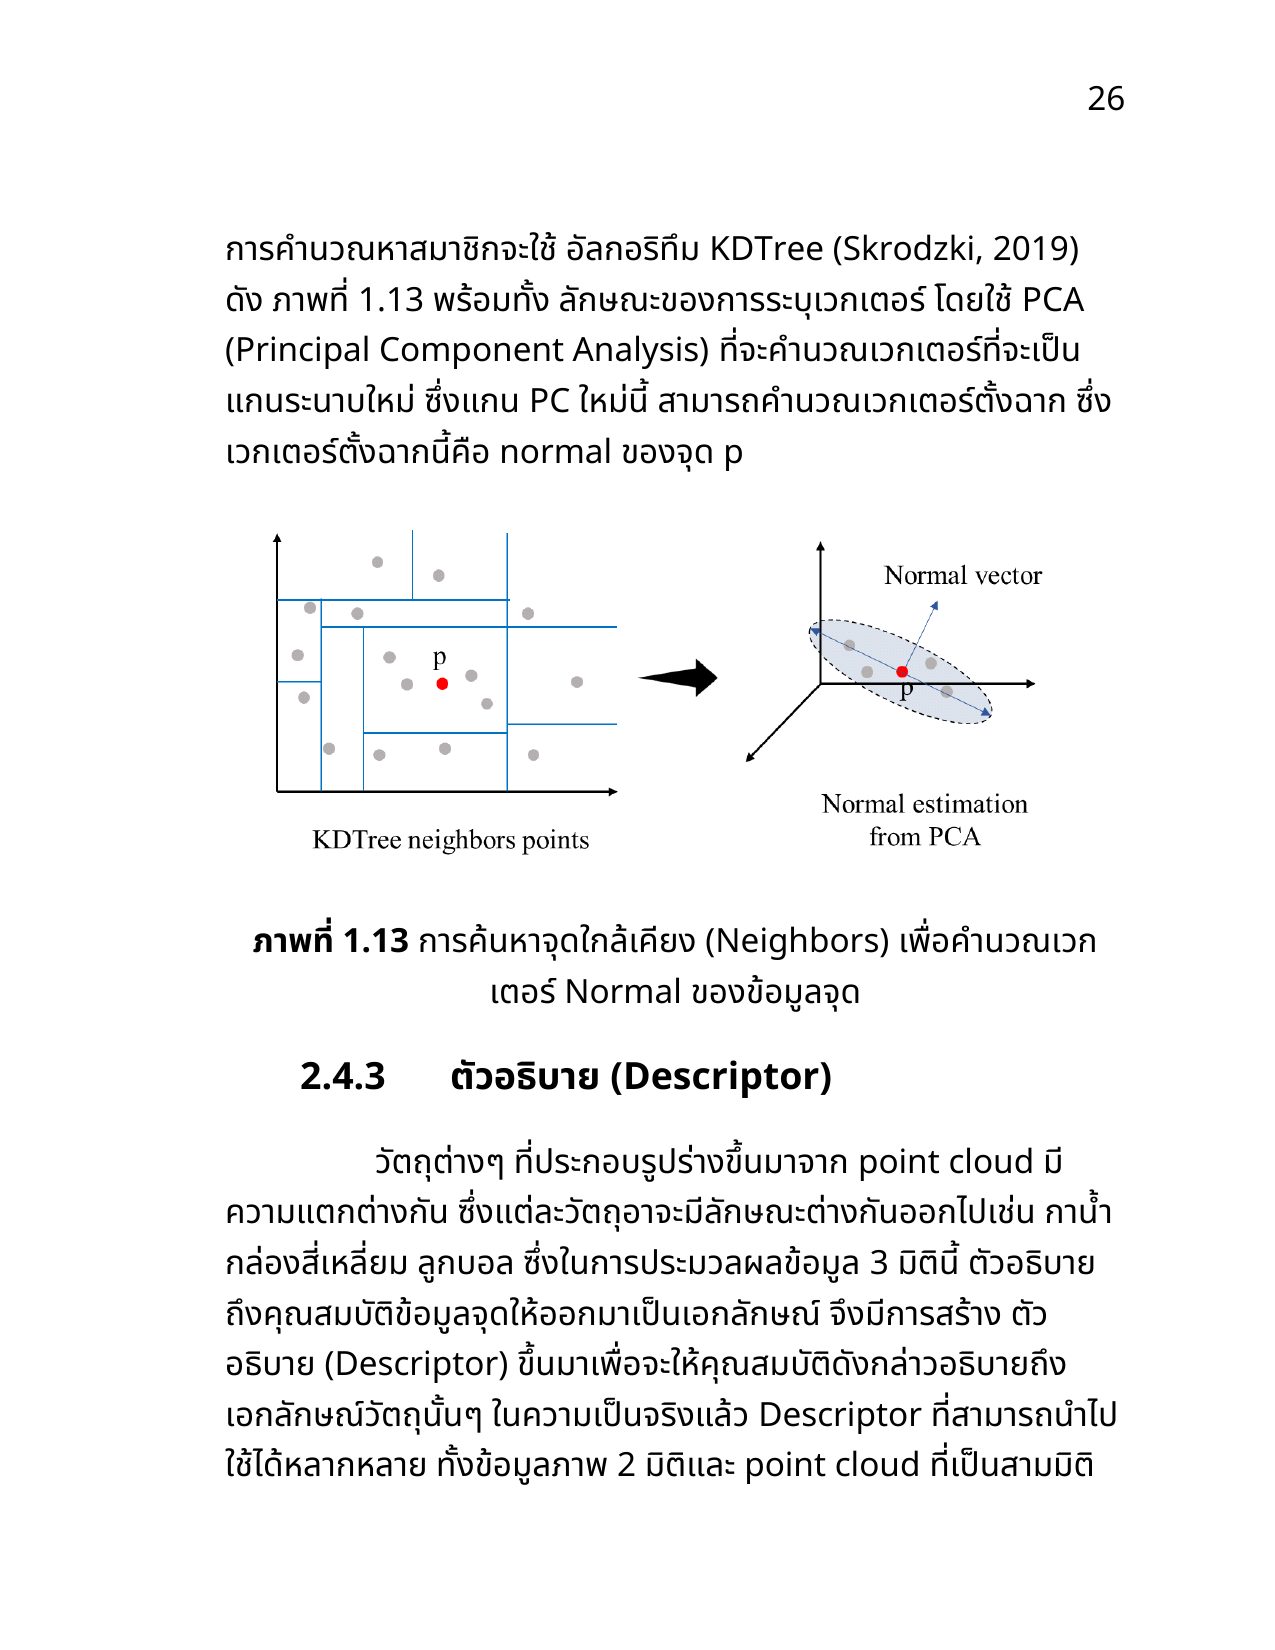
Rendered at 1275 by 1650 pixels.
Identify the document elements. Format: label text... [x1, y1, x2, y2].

text 2.4.3 ตัวอธิบาย (Descriptor) [300, 1050, 1125, 1107]
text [225, 225, 1125, 478]
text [225, 1138, 1125, 1492]
picture [267, 523, 1083, 872]
text ภาพที่ 1.13 การค้นหาจุดใกล้เคียง (Neighbors) เพื่อคำนวณเวกเตอร์ Normal ของข้อมูลจุด [225, 917, 1125, 1018]
